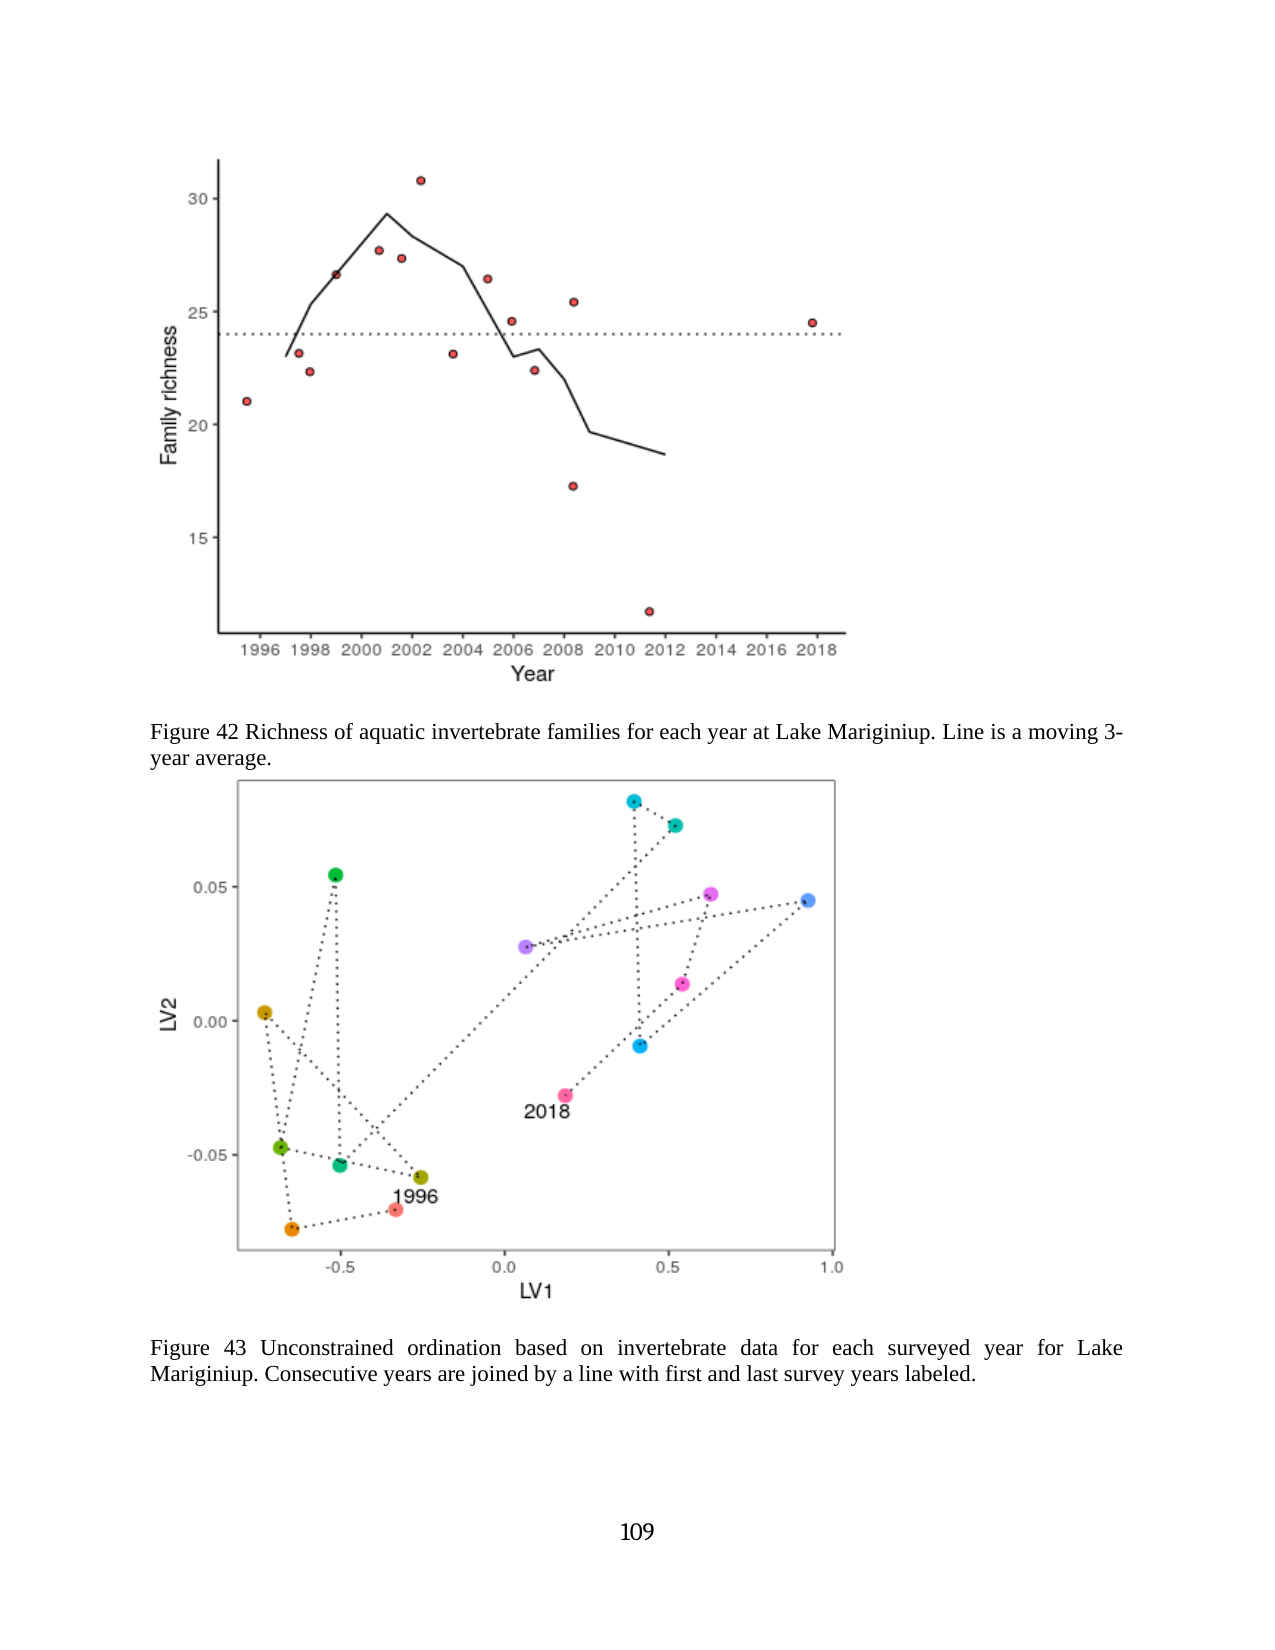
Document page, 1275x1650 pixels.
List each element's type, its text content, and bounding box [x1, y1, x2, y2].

picture [150, 150, 857, 697]
picture [150, 770, 846, 1314]
